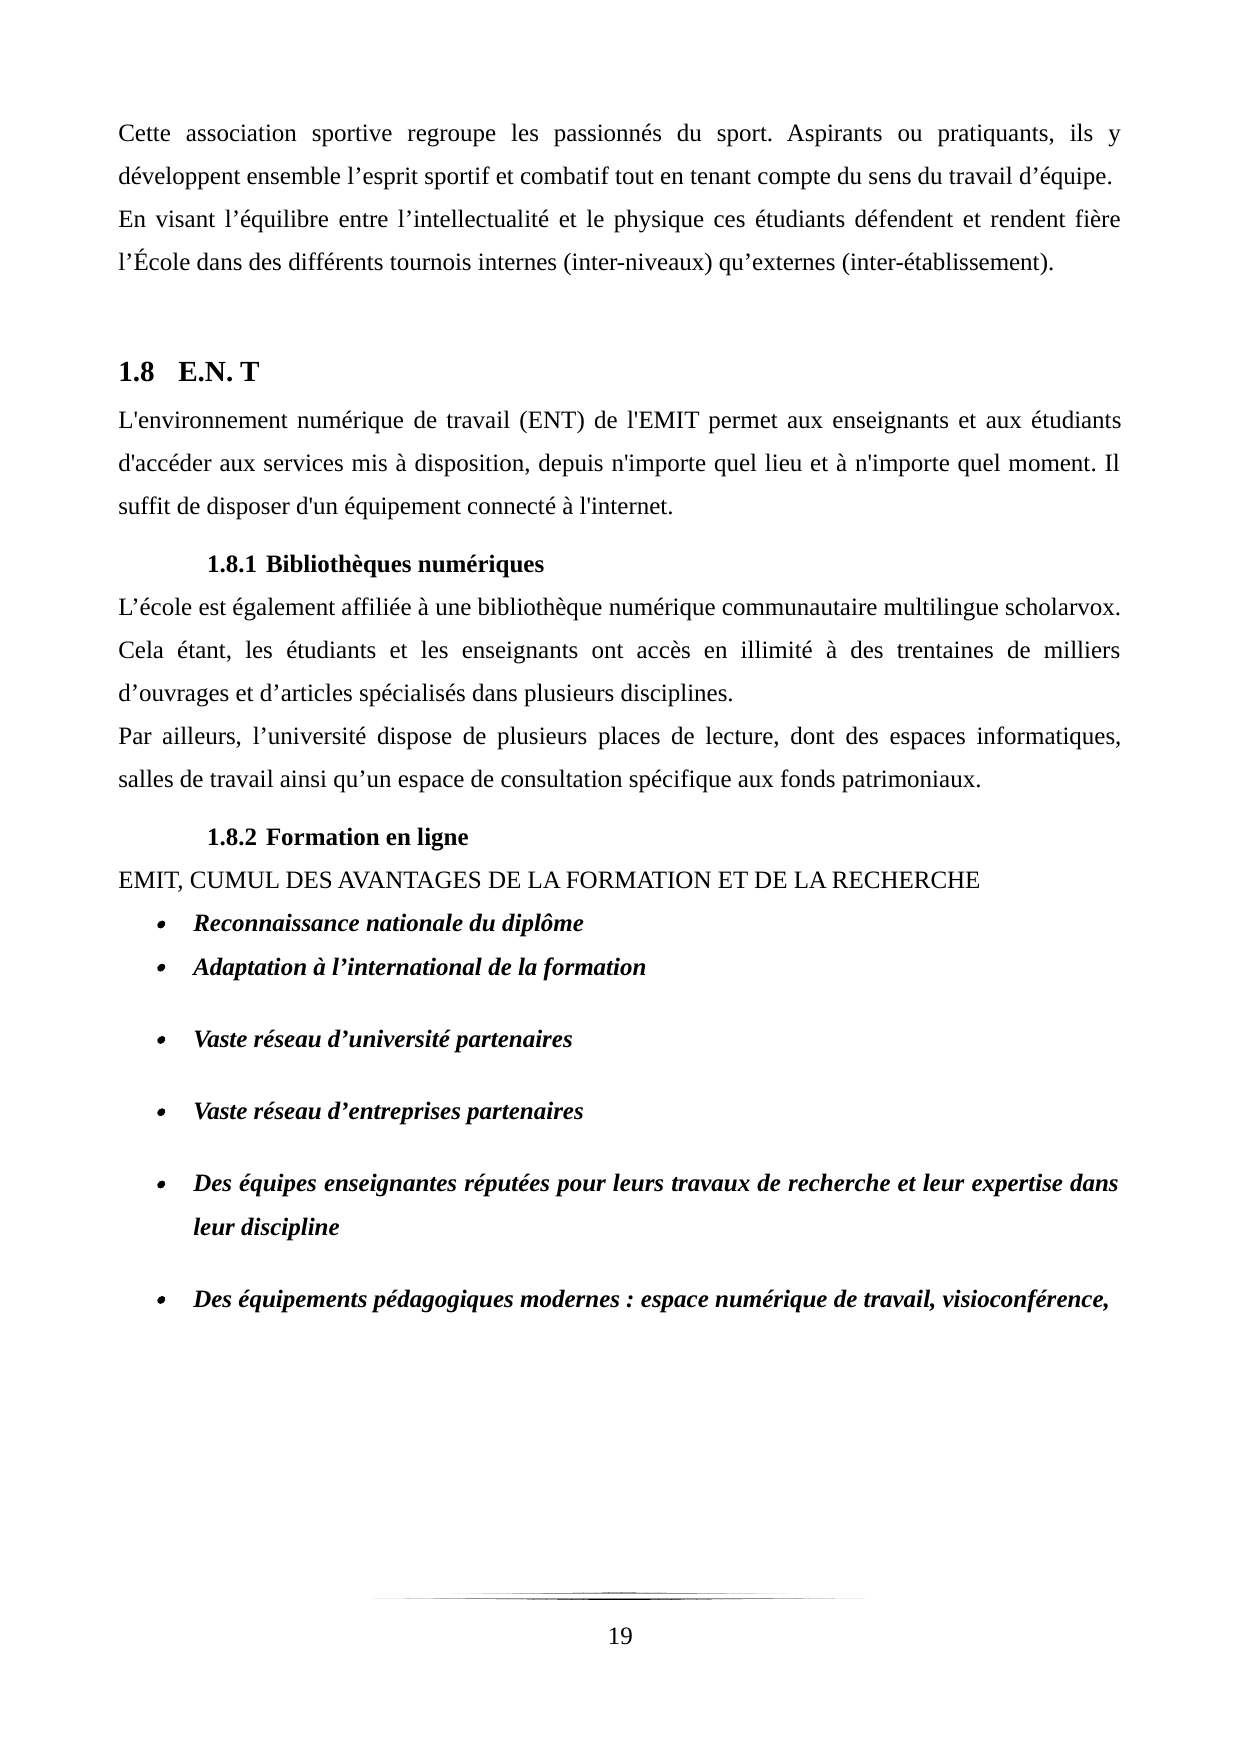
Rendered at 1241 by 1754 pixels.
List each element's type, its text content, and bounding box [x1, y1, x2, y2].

list Des équipes enseignantes réputées pour leurs travaux de recherche et leur expertise dans leur discipline [156, 1168, 1122, 1240]
text L'environnement numérique de travail (ENT) de l'EMIT permet aux enseignants et aux étudiants d'accéder aux services mis à disposition, depuis n'importe quel lieu et à n'importe quel moment. Il suffit de disposer d'un équipement connecté à l'internet. [118, 405, 1122, 520]
subtitle E.N. T [118, 354, 1122, 388]
text EMIT, CUMUL DES AVANTAGES DE LA FORMATION ET DE LA RECHERCHE [118, 865, 1122, 894]
text En visant l’équilibre entre l’intellectualité et le physique ces étudiants défendent et rendent fière l’École dans des différents tournois internes (inter-niveaux) qu’externes (inter-établissement). [118, 204, 1122, 276]
text Cette association sportive regroupe les passionnés du sport. Aspirants ou pratiquants, ils y développent ensemble l’esprit sportif et combatif tout en tenant compte du sens du travail d’équipe. [118, 118, 1122, 190]
text L’école est également affiliée à une bibliothèque numérique communautaire multilingue scholarvox. Cela étant, les étudiants et les enseignants ont accès en illimité à des trentaines de milliers d’ouvrages et d’articles spécialisés dans plusieurs disciplines. [118, 592, 1122, 707]
list Vaste réseau d’entreprises partenaires [156, 1096, 1122, 1125]
list Adaptation à l’international de la formation [156, 952, 1122, 980]
list Vaste réseau d’université partenaires [156, 1024, 1122, 1053]
list Des équipements pédagogiques modernes : espace numérique de travail, visioconférence, [156, 1284, 1122, 1313]
subtitle Bibliothèques numériques [207, 549, 1122, 578]
subtitle Formation en ligne [207, 822, 1122, 851]
list Reconnaissance nationale du diplôme [156, 908, 1122, 937]
picture [170, 1592, 1069, 1601]
text Par ailleurs, l’université dispose de plusieurs places de lecture, dont des espaces informatiques, salles de travail ainsi qu’un espace de consultation spécifique aux fonds patrimoniaux. [118, 721, 1122, 793]
